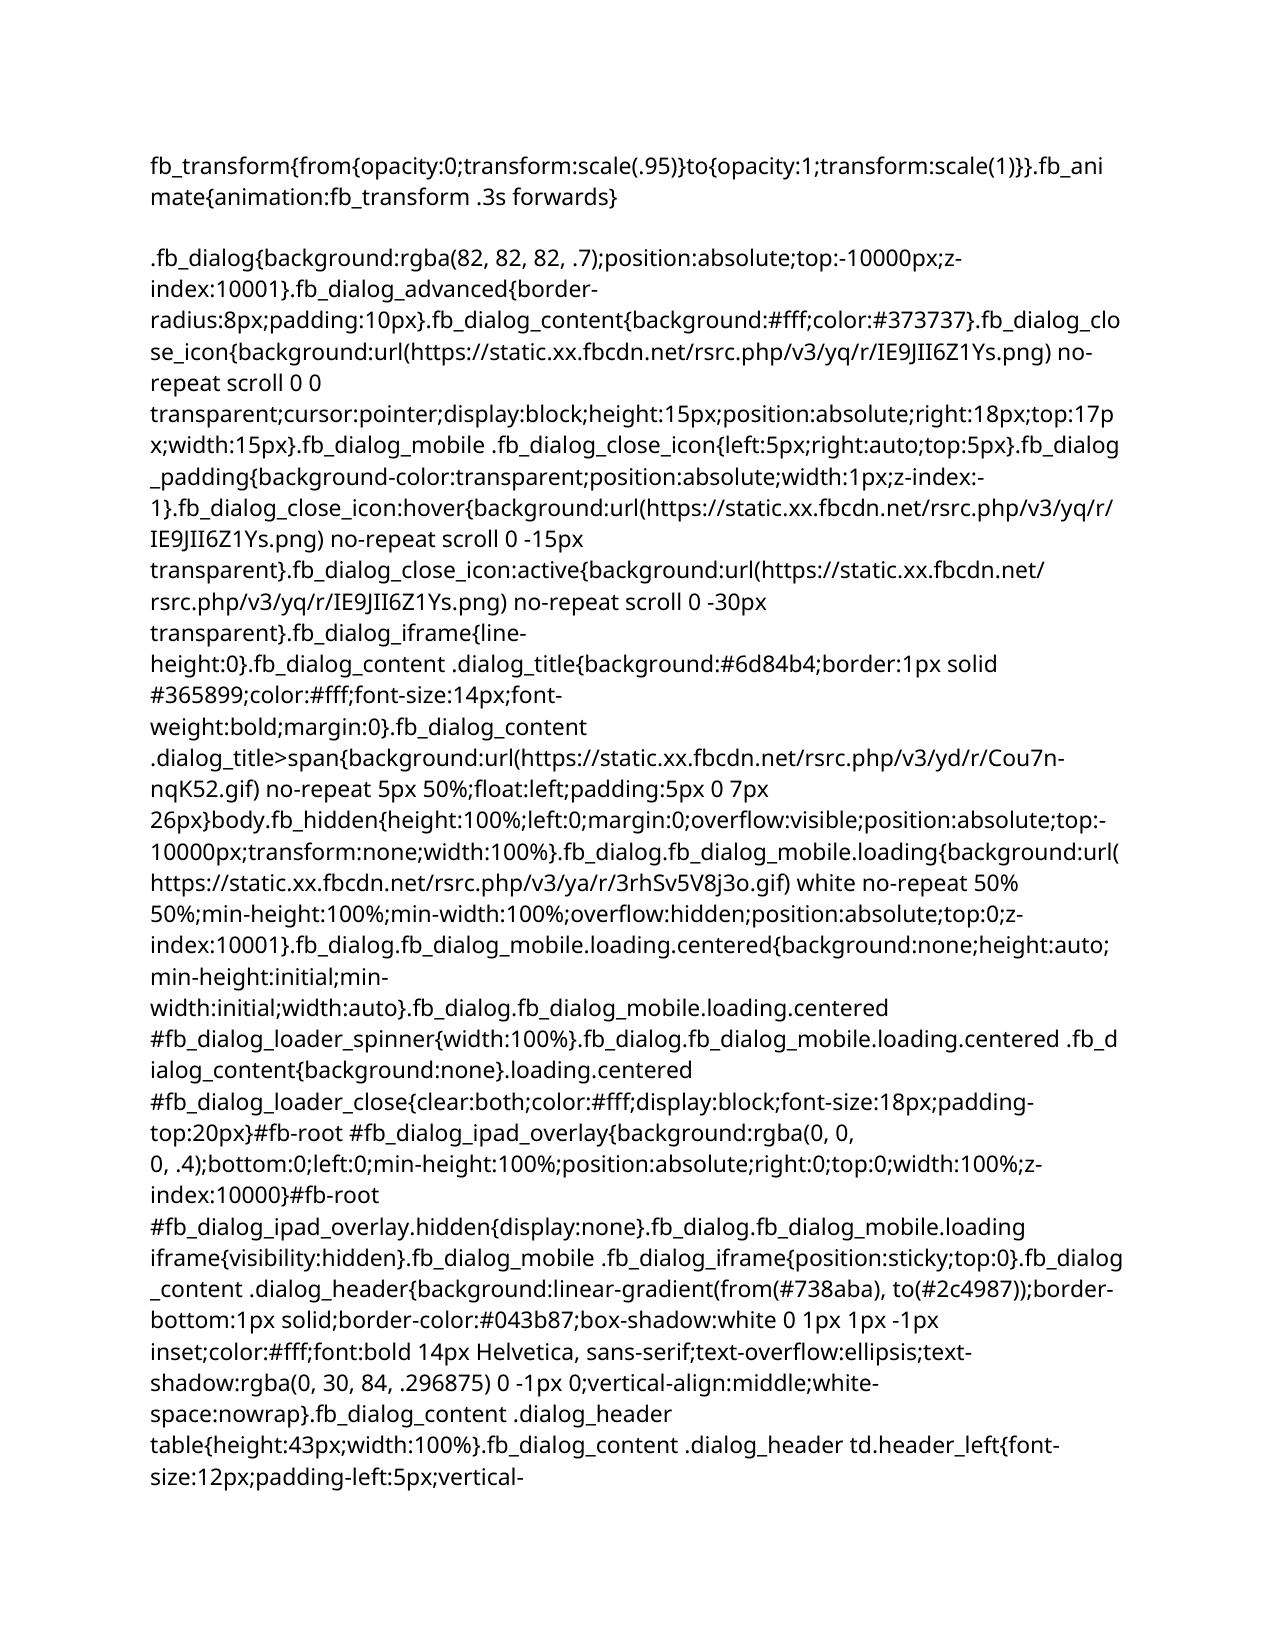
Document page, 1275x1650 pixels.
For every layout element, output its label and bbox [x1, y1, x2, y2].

text [150, 242, 1125, 1492]
text [150, 150, 1125, 212]
